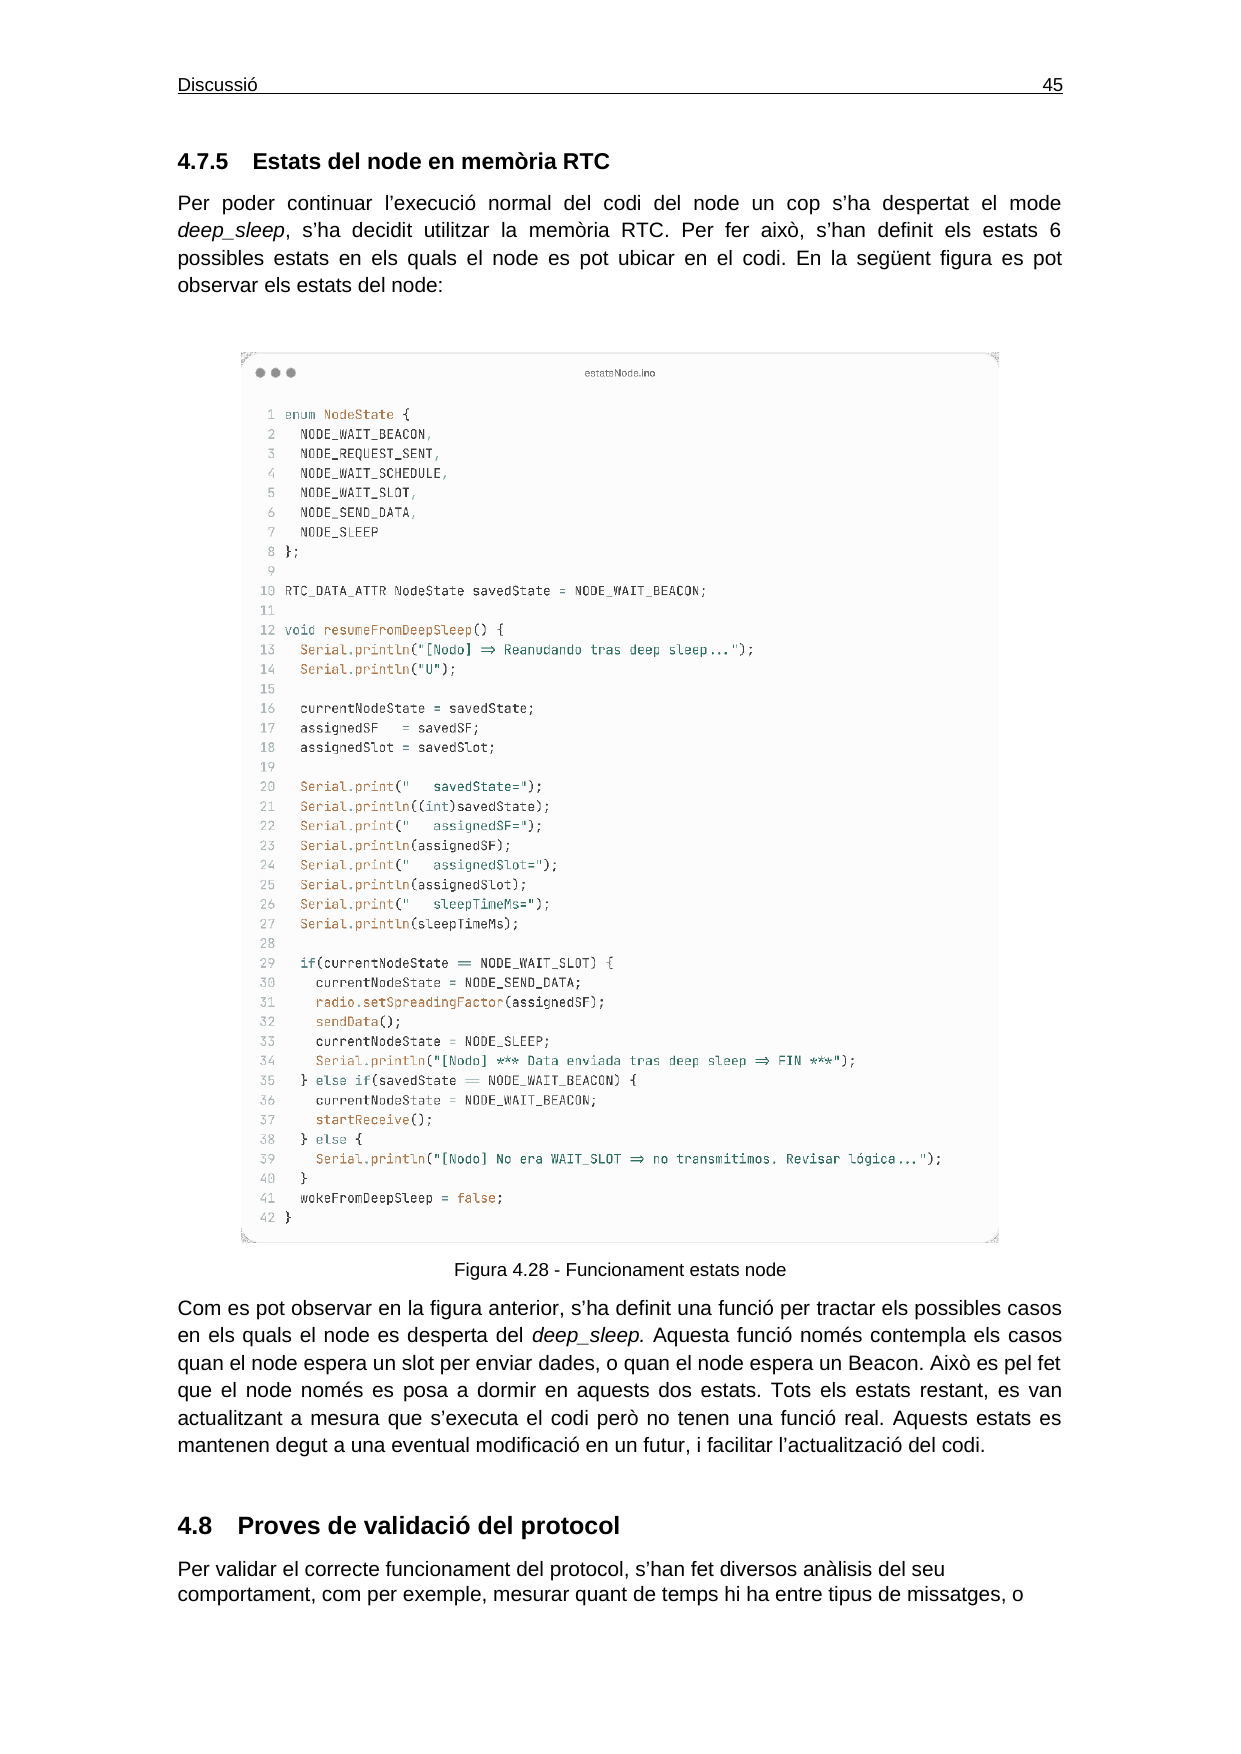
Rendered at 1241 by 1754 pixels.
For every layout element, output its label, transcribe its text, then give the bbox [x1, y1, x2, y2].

picture [241, 352, 999, 1243]
text Per poder continuar l’execució normal del codi del node un cop s’ha despertat el mode deep_sleep, s’ha decidit utilitzar la memòria RTC. Per fer això, s’han definit els estats 6 possibles estats en els quals el node es pot ubicar en el codi. En la següent figura es pot observar els estats del node: [177, 190, 1063, 297]
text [177, 1556, 1063, 1606]
text Com es pot observar en la figura anterior, s’ha definit una funció per tractar els possibles casos en els quals el node es desperta del deep_sleep. Aquesta funció només contempla els casos quan el node espera un slot per enviar dades, o quan el node espera un Beacon. Això es pel fet que el node només es posa a dormir en aquests dos estats. Tots els estats restant, es van actualitzant a mesura que s’executa el codi però no tenen una funció real. Aquests estats es mantenen degut a una eventual modificació en un futur, i facilitar l’actualització del codi. [177, 1296, 1063, 1457]
subtitle Proves de validació del protocol [177, 1511, 1063, 1539]
subtitle Estats del node en memòria RTC [177, 148, 1063, 174]
